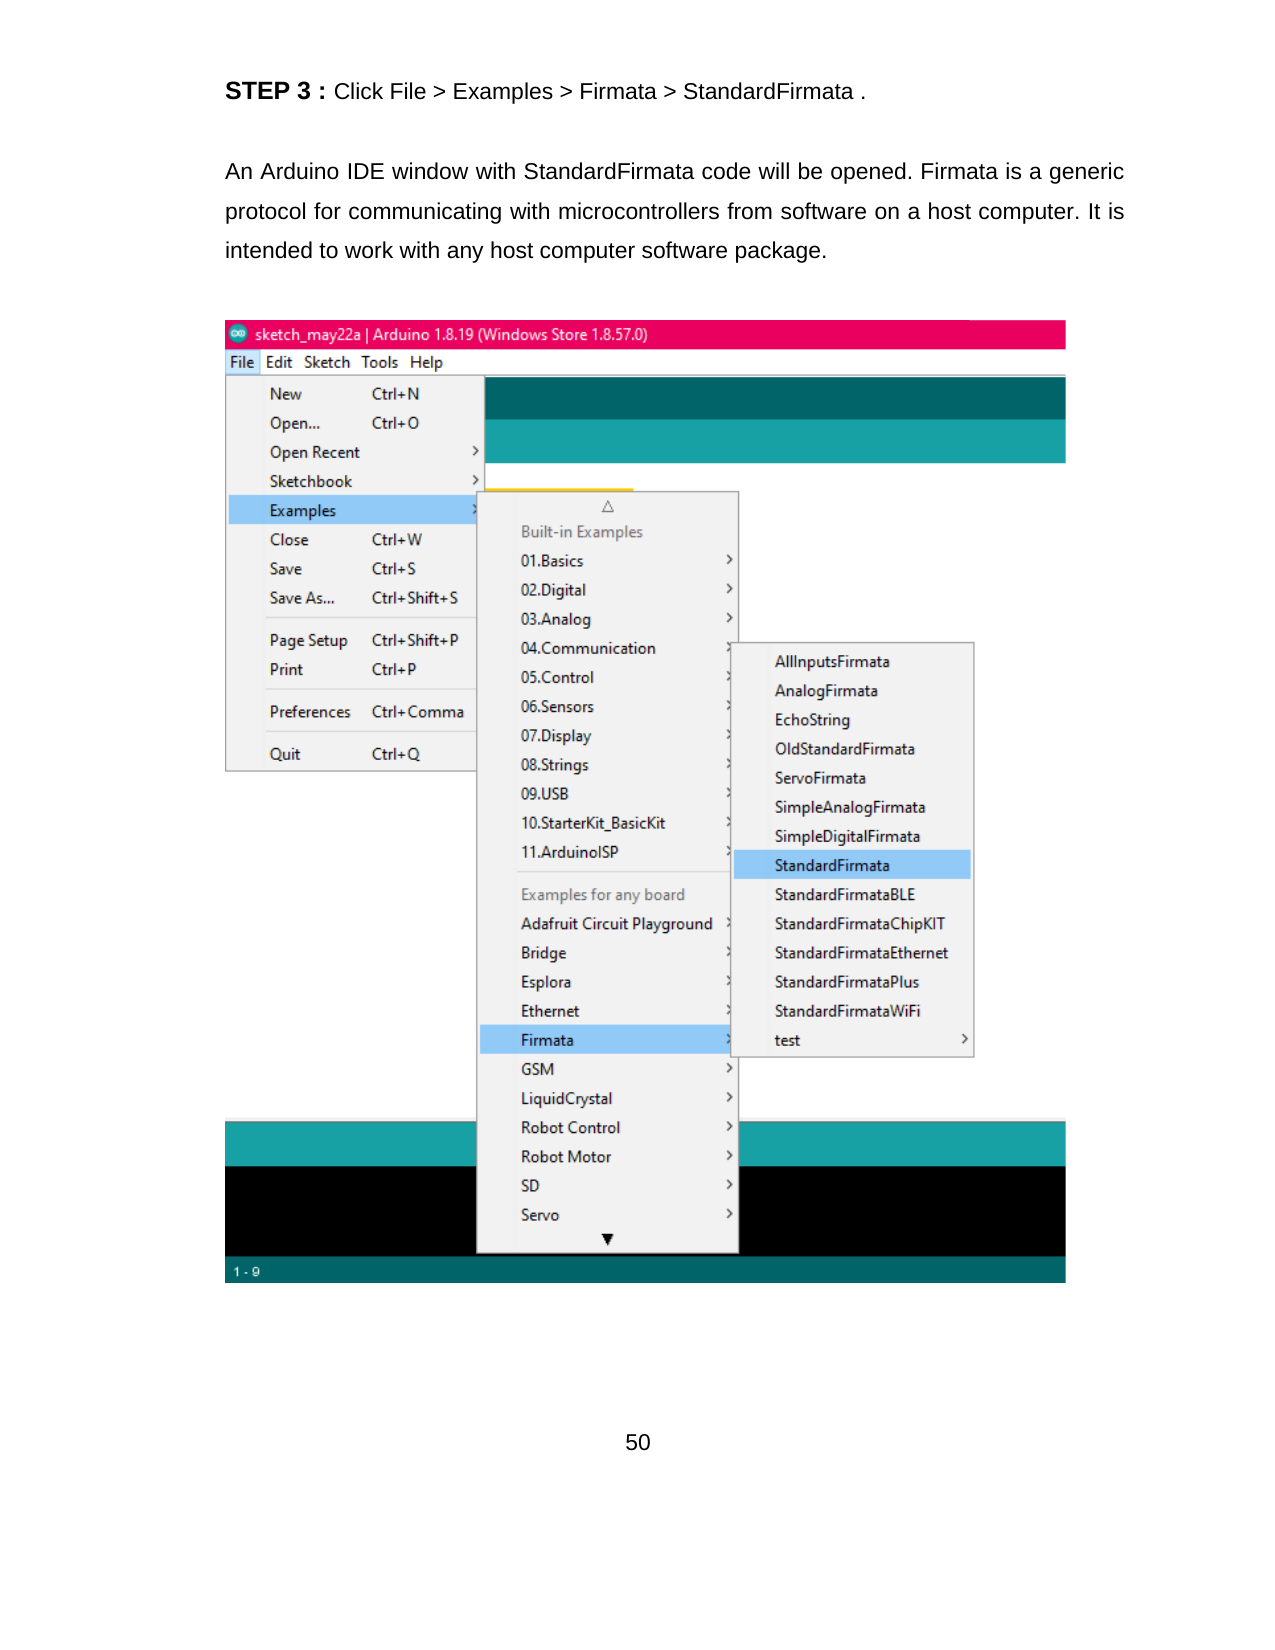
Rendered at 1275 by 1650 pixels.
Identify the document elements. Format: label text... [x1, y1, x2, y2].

text 50 [150, 1429, 1126, 1455]
picture [225, 320, 1066, 1283]
list STEP 3 : Click File > Examples > Firmata > StandardFirmata . [225, 76, 1126, 104]
list An Arduino IDE window with StandardFirmata code will be opened. Firmata is a generic protocol for communicating with microcontrollers from software on a host computer. It is intended to work with any host computer software package. [225, 158, 1126, 264]
